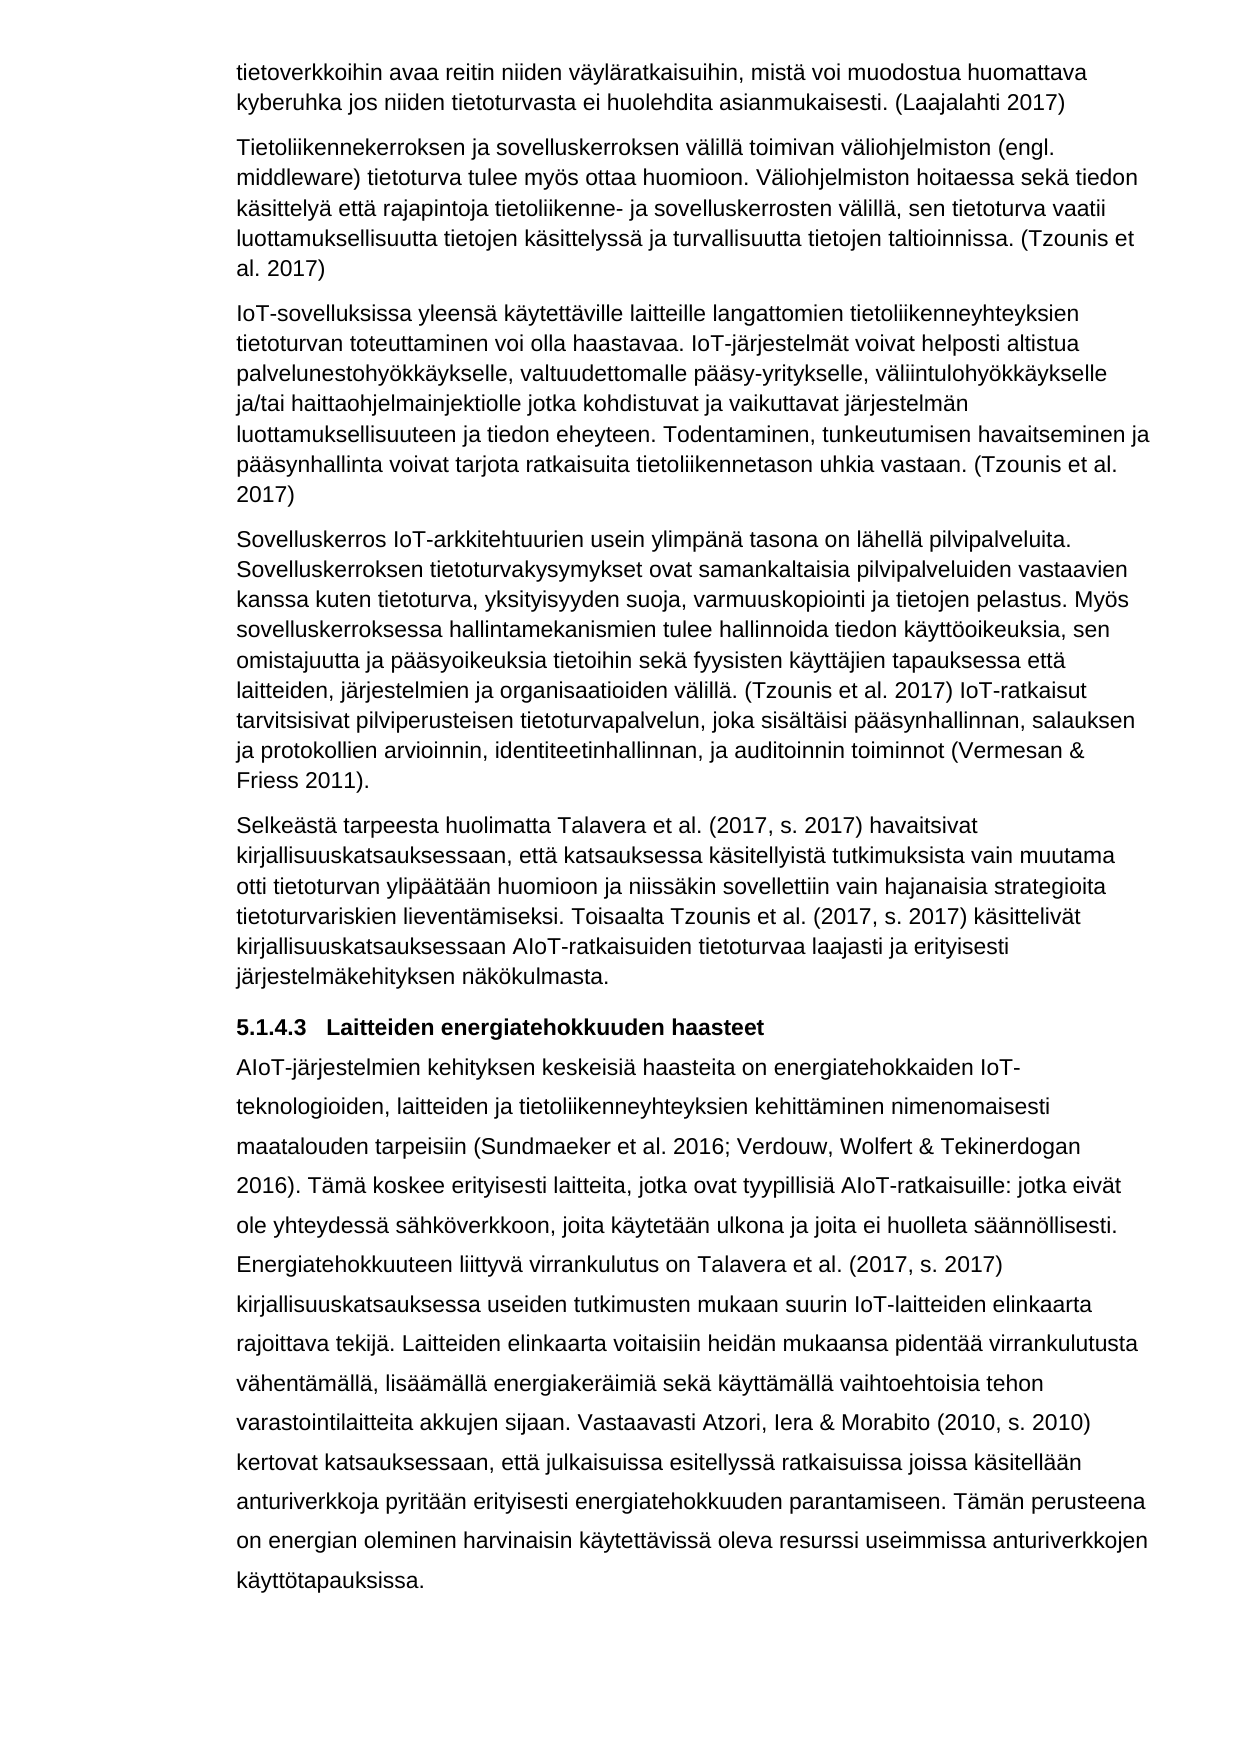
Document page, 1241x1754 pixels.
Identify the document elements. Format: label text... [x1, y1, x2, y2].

text Sovelluskerros IoT-arkkitehtuurien usein ylimpänä tasona on lähellä pilvipalveluita. Sovelluskerroksen tietoturvakysymykset ovat samankaltaisia pilvipalveluiden vastaavien kanssa kuten tietoturva, yksityisyyden suoja, varmuuskopiointi ja tietojen pelastus. Myös sovelluskerroksessa hallintamekanismien tulee hallinnoida tiedon käyttöoikeuksia, sen omistajuutta ja pääsyoikeuksia tietoihin sekä fyysisten käyttäjien tapauksessa että laitteiden, järjestelmien ja organisaatioiden välillä. (Tzounis et al. 2017) IoT-ratkaisut tarvitsisivat pilviperusteisen tietoturvapalvelun, joka sisältäisi pääsynhallinnan, salauksen ja protokollien arvioinnin, identiteetinhallinnan, ja auditoinnin toiminnot (Vermesan & Friess 2011). [236, 526, 1152, 794]
text IoT-sovelluksissa yleensä käytettäville laitteille langattomien tietoliikenneyhteyksien tietoturvan toteuttaminen voi olla haastavaa. IoT-järjestelmät voivat helposti altistua palvelunestohyökkäykselle, valtuudettomalle pääsy-yritykselle, väliintulohyökkäykselle ja/tai haittaohjelmainjektiolle jotka kohdistuvat ja vaikuttavat järjestelmän luottamuksellisuuteen ja tiedon eheyteen. Todentaminen, tunkeutumisen havaitseminen ja pääsynhallinta voivat tarjota ratkaisuita tietoliikennetason uhkia vastaan. (Tzounis et al. 2017) [236, 300, 1152, 507]
text Selkeästä tarpeesta huolimatta Talavera et al. (2017, s. 2017) havaitsivat kirjallisuuskatsauksessaan, että katsauksessa käsitellyistä tutkimuksista vain muutama otti tietoturvan ylipäätään huomioon ja niissäkin sovellettiin vain hajanaisia strategioita tietoturvariskien lieventämiseksi. Toisaalta Tzounis et al. (2017, s. 2017) käsittelivät kirjallisuuskatsauksessaan AIoT-ratkaisuiden tietoturvaa laajasti ja erityisesti järjestelmäkehityksen näkökulmasta. [236, 812, 1152, 989]
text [236, 59, 1152, 116]
subtitle Laitteiden energiatehokkuuden haasteet [236, 1014, 1152, 1041]
text Tietoliikennekerroksen ja sovelluskerroksen välillä toimivan väliohjelmiston (engl. middleware) tietoturva tulee myös ottaa huomioon. Väliohjelmiston hoitaessa sekä tiedon käsittelyä että rajapintoja tietoliikenne- ja sovelluskerrosten välillä, sen tietoturva vaatii luottamuksellisuutta tietojen käsittelyssä ja turvallisuutta tietojen taltioinnissa. (Tzounis et al. 2017) [236, 134, 1152, 281]
